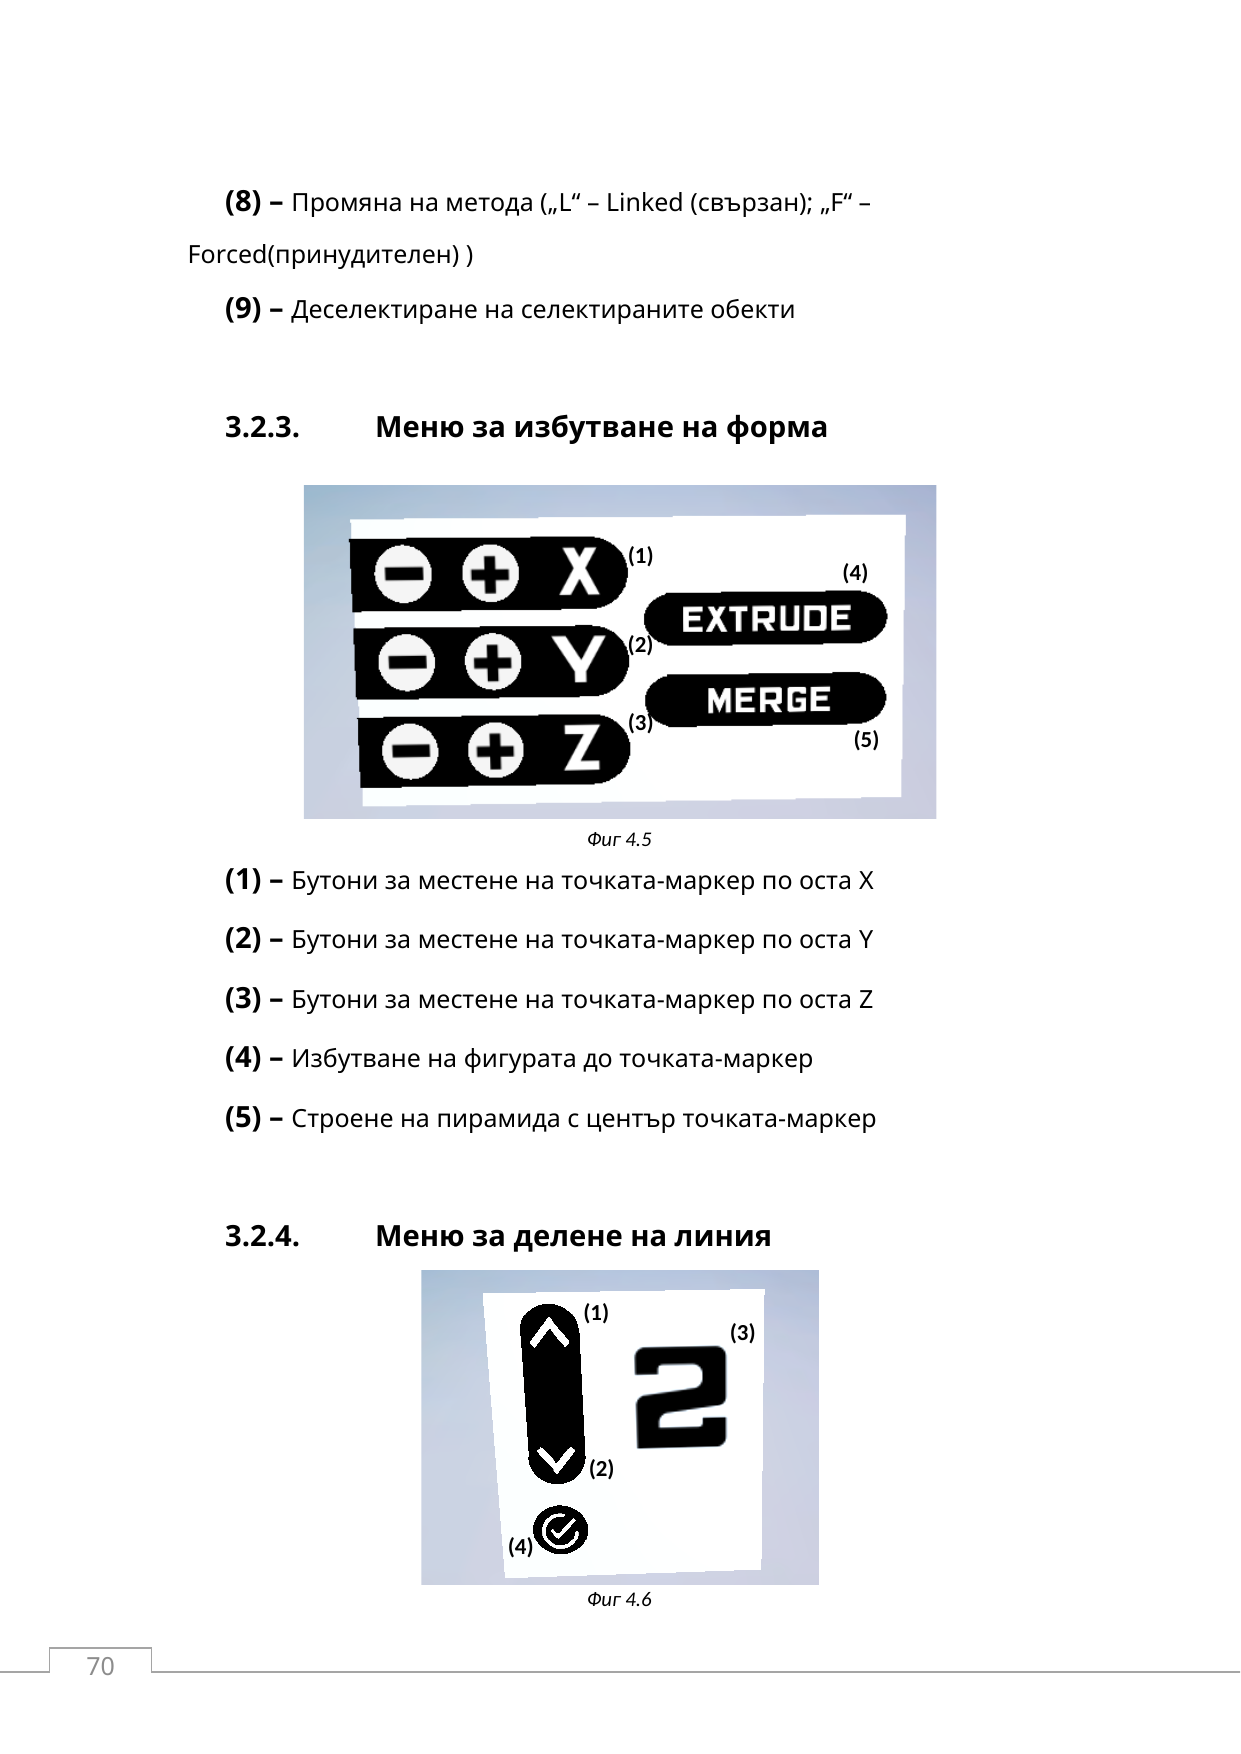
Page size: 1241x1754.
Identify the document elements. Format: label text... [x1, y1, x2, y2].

text (2) – Бутони за местене на точката-маркер по оста Y [225, 918, 1090, 957]
list Меню за делене на линия [225, 1215, 1090, 1255]
picture [303, 485, 937, 819]
text (3) – Бутони за местене на точката-маркер по оста Z [225, 977, 1090, 1017]
text (5) – Строене на пирамида с център точката-маркер [225, 1096, 1090, 1136]
text (9) – Деселектиране на селектираните обекти [187, 288, 1090, 327]
picture [421, 1270, 819, 1585]
text (4) – Избутване на фигурата до точката-маркер [225, 1037, 1090, 1076]
list Меню за избутване на форма [225, 407, 1090, 446]
text (8) – Промяна на метода („L“ – Linked (свързан); „F“ – Forced(принудителен) ) [187, 180, 1090, 271]
